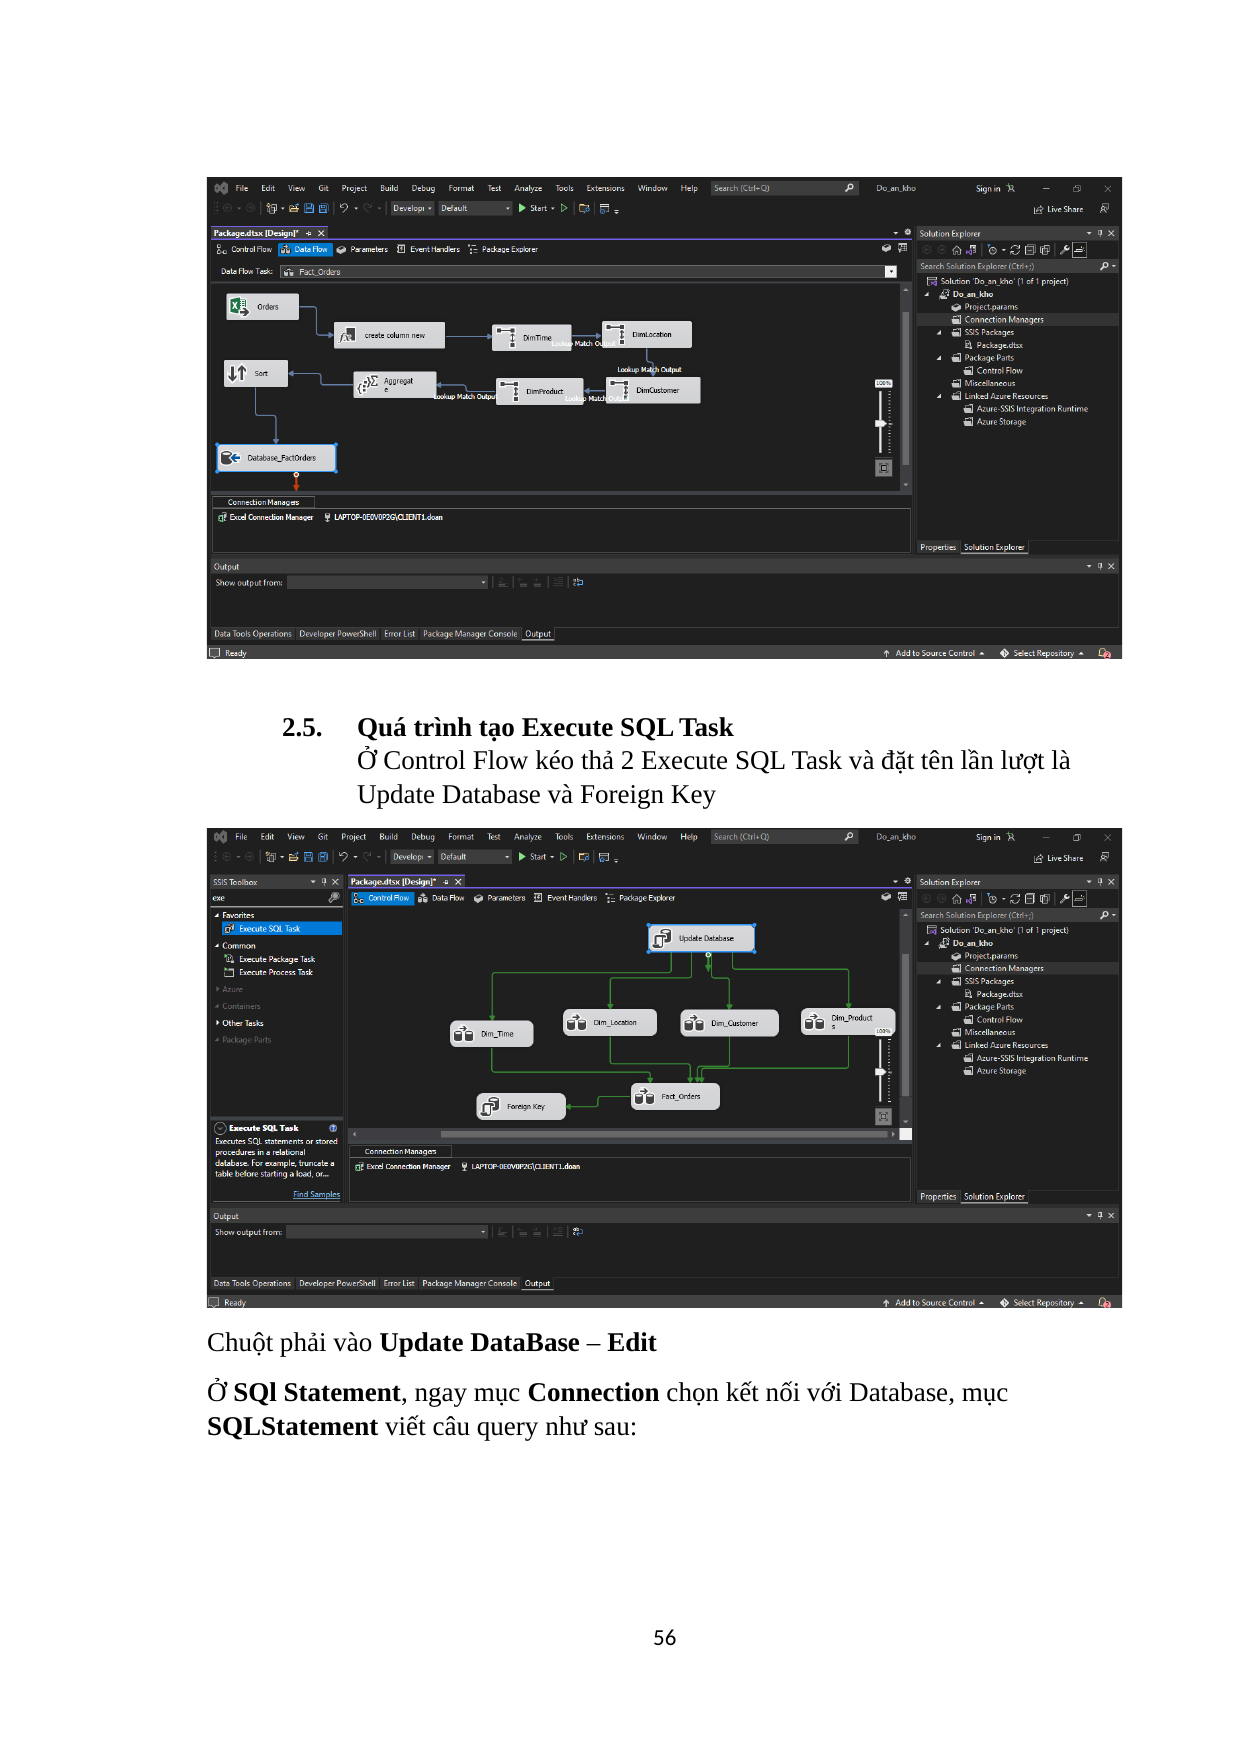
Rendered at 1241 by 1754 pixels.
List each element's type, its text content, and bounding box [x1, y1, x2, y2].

picture [206, 828, 1123, 1308]
text Chuột phải vào Update DataBase – Edit [207, 1326, 1122, 1357]
list Ở Control Flow kéo thả 2 Execute SQL Task và đặt tên lần lượt là Update Database và Foreign Key [357, 744, 1122, 809]
list Quá trình tạo Execute SQL Task [282, 711, 1122, 742]
picture [206, 177, 1123, 659]
text Ở SQl Statement, ngay mục Connection chọn kết nối với Database, mục SQLStatement viết câu query như sau: [207, 1377, 1122, 1441]
